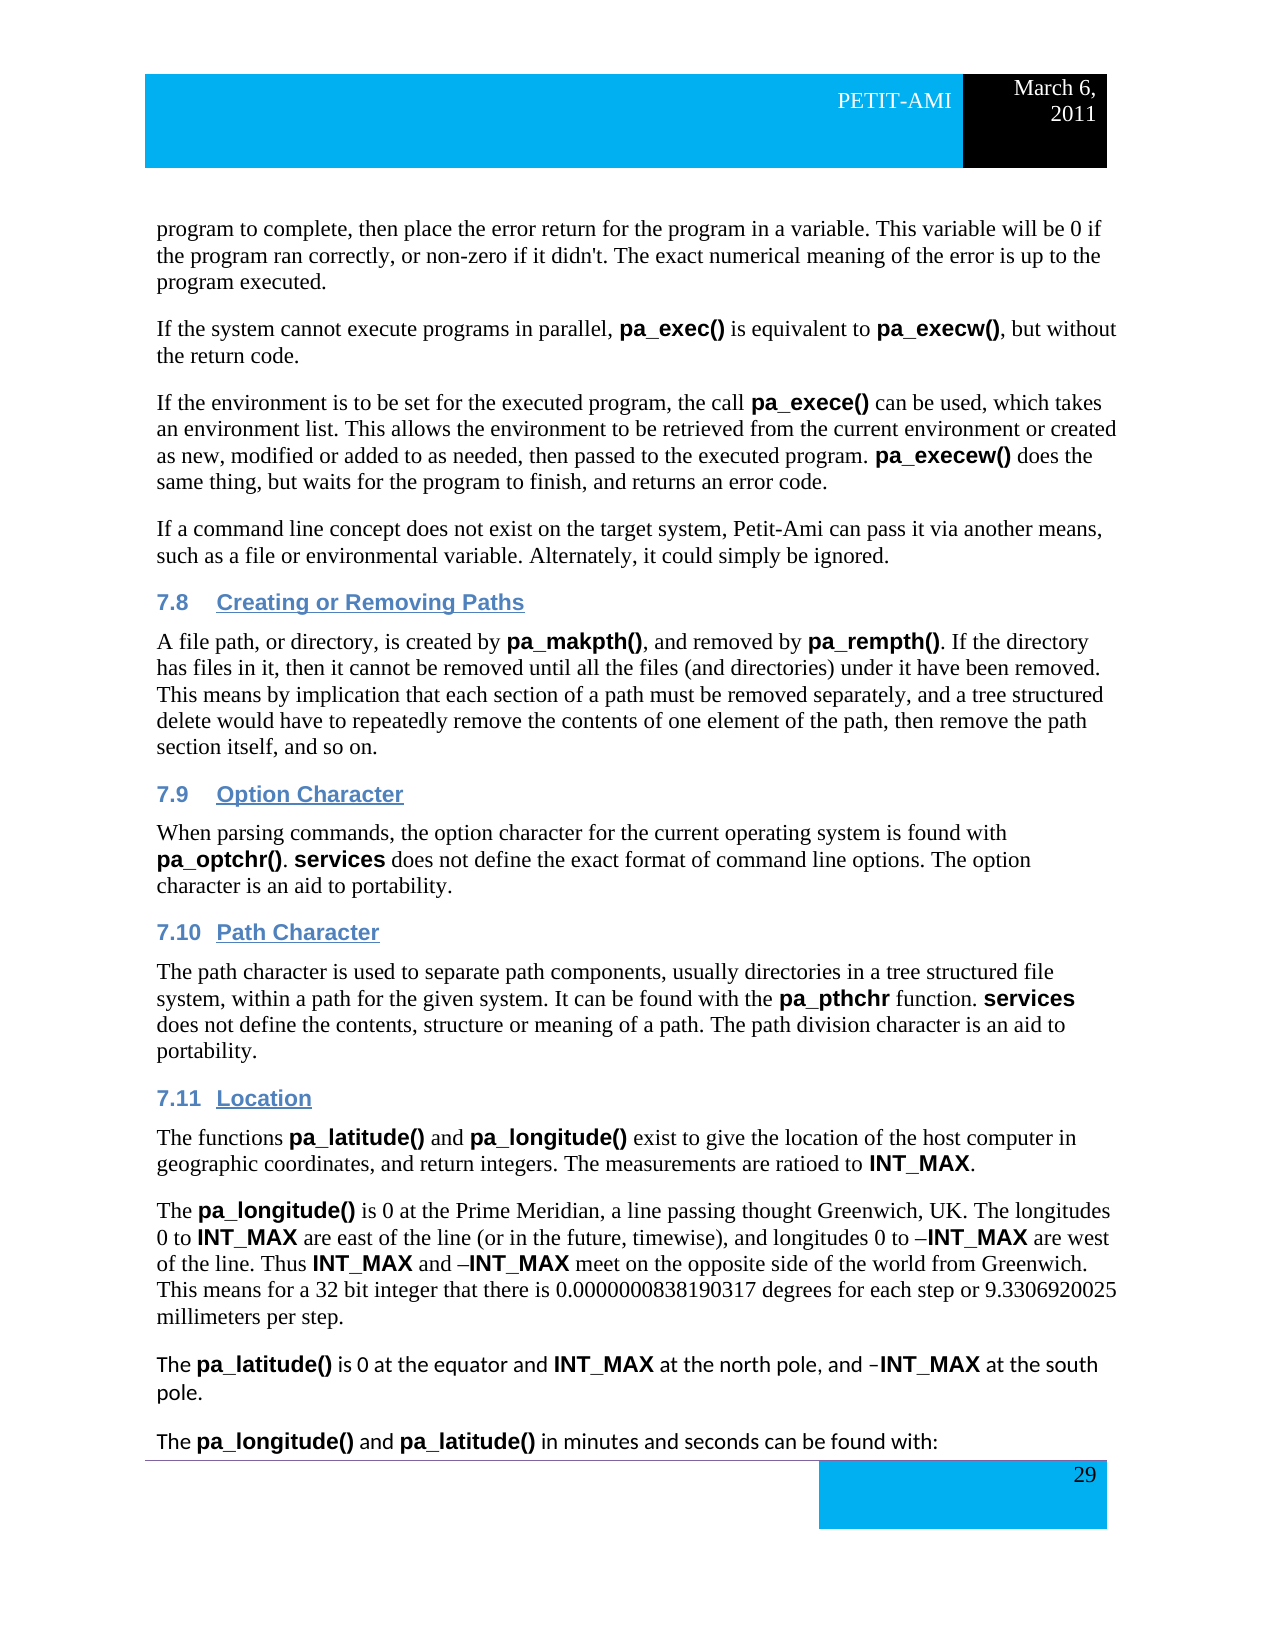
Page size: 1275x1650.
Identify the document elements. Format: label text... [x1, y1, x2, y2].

text The functions pa_latitude() and pa_longitude() exist to give the location of the host computer in geographic coordinates, and return integers. The measurements are ratioed to INT_MAX. [156, 1123, 1118, 1176]
subtitle Creating or Removing Paths [156, 589, 1118, 615]
subtitle Path Character [156, 919, 1118, 946]
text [156, 215, 1118, 294]
text The pa_longitude() and pa_latitude() in minutes and seconds can be found with: [156, 1427, 1118, 1455]
text The pa_latitude() is 0 at the equator and INT_MAX at the north pole, and –INT_MAX at the south pole. [156, 1350, 1118, 1406]
subtitle Option Character [156, 781, 1118, 807]
text If a command line concept does not exist on the target system, Petit-Ami can pass it via another means, such as a file or environmental variable. Alternately, it could simply be ignored. [156, 515, 1118, 568]
text When parsing commands, the option character for the current operating system is found with pa_optchr(). services does not define the exact format of command line options. The option character is an aid to portability. [156, 819, 1118, 898]
text The pa_longitude() is 0 at the Prime Meridian, a line passing thought Greenwich, UK. The longitudes 0 to INT_MAX are east of the line (or in the future, timewise), and longitudes 0 to –INT_MAX are west of the line. Thus INT_MAX and –INT_MAX meet on the opposite side of the world from Greenwich. This means for a 32 bit integer that there is 0.0000000838190317 degrees for each step or 9.3306920025 millimeters per step. [156, 1197, 1118, 1329]
text The path character is used to separate path components, usually directories in a tree structured file system, within a path for the given system. It can be found with the pa_pthchr function. services does not define the contents, structure or meaning of a path. The path division character is an aid to portability. [156, 958, 1118, 1064]
text If the environment is to be set for the executed program, the call pa_exece() can be used, which takes an environment list. This allows the environment to be retrieved from the current environment or created as new, modified or added to as needed, then passed to the executed program. pa_execew() does the same thing, but waits for the program to finish, and returns an error code. [156, 389, 1118, 494]
text A file path, or directory, is created by pa_makpth(), and removed by pa_rempth(). If the directory has files in it, then it cannot be removed until all the files (and directories) under it have been removed. This means by implication that each section of a path must be removed separately, and a tree structured delete would have to repeatedly remove the contents of one element of the path, then remove the path section itself, and so on. [156, 628, 1118, 760]
text If the system cannot execute programs in parallel, pa_exec() is equivalent to pa_execw(), but without the return code. [156, 315, 1118, 368]
subtitle Location [156, 1084, 1118, 1111]
